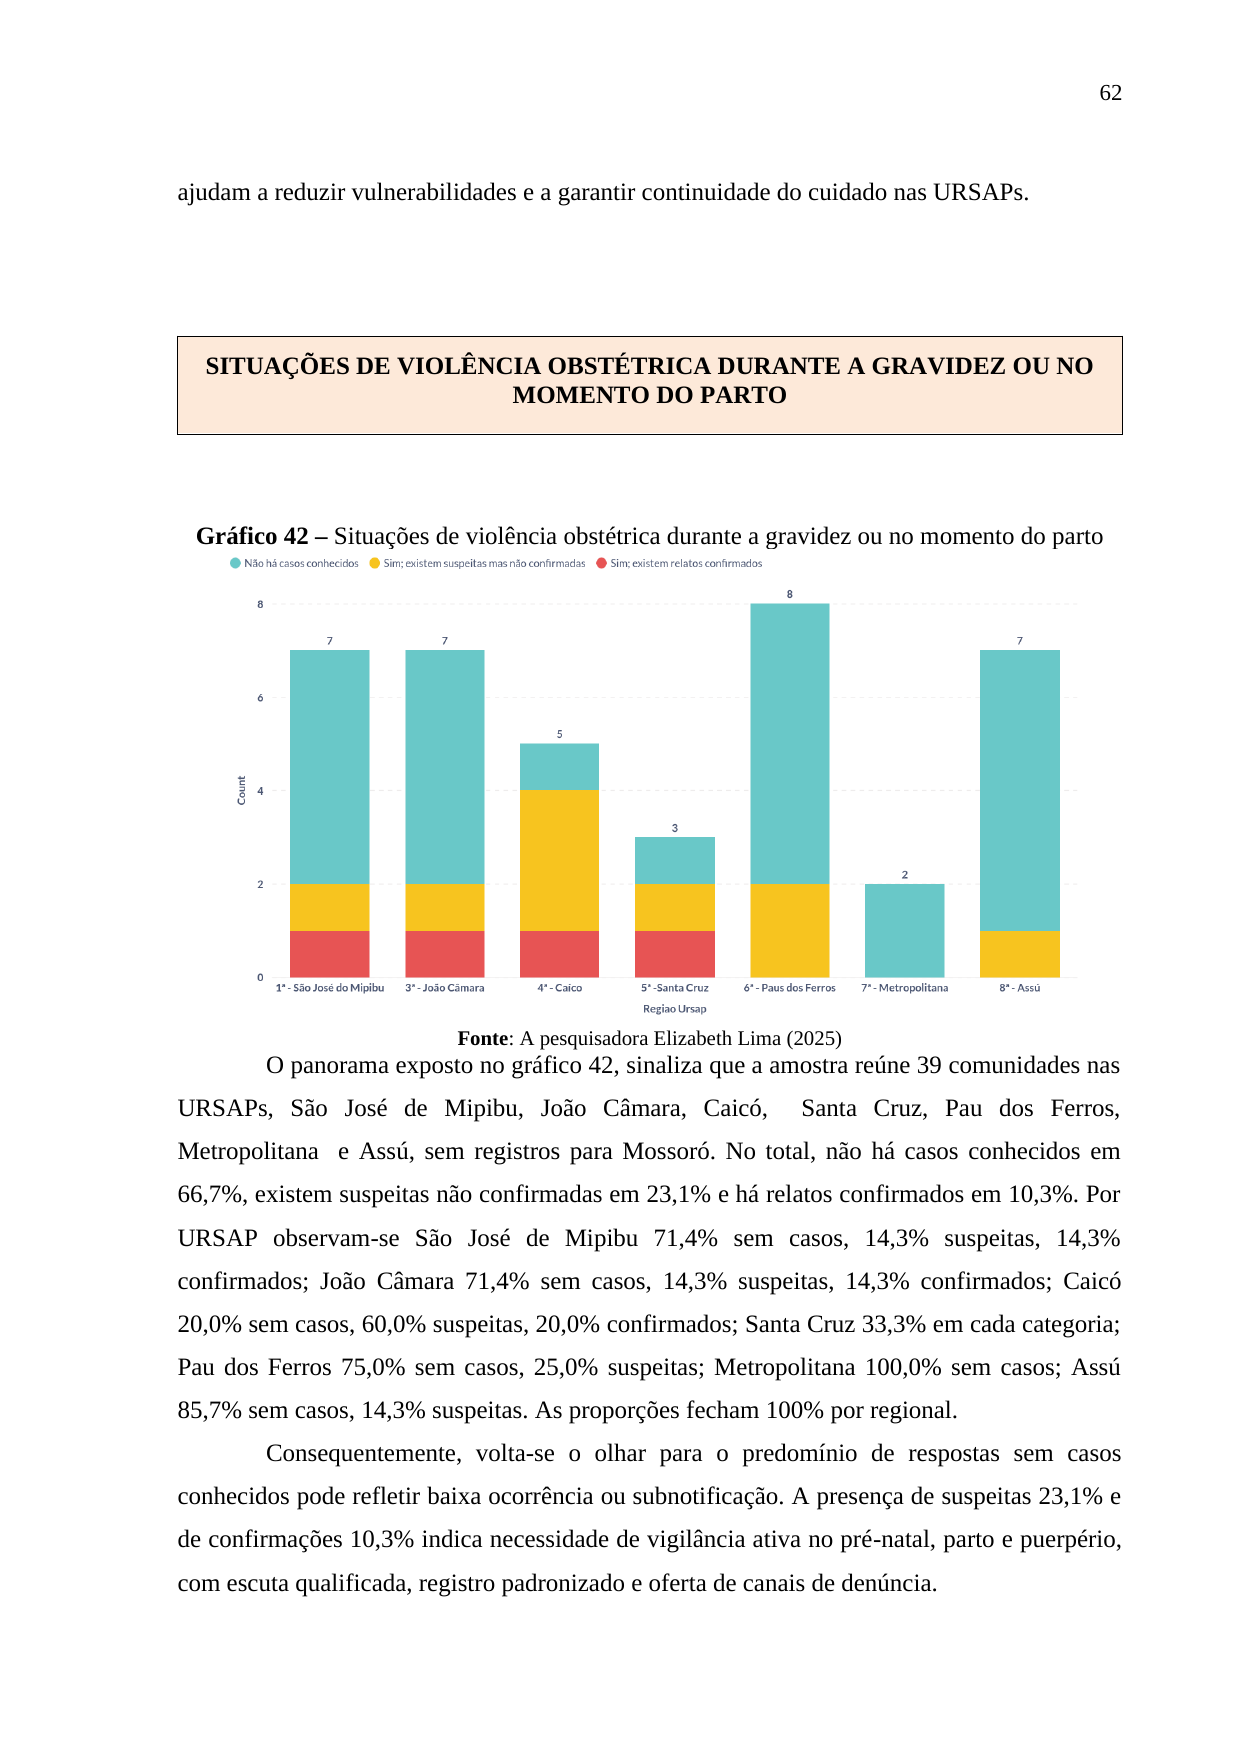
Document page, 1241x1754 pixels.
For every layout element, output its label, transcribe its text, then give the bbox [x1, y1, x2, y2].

picture [215, 549, 1084, 1027]
text Consequentemente, volta-se o olhar para o predomínio de respostas sem casos conhecidos pode refletir baixa ocorrência ou subnotificação. A presença de suspeitas 23,1% e de confirmações 10,3% indica necessidade de vigilância ativa no pré-natal, parto e puerpério, com escuta qualificada, registro padronizado e oferta de canais de denúncia. [177, 1438, 1122, 1596]
text Fonte: A pesquisadora Elizabeth Lima (2025) [177, 1026, 1122, 1050]
text Gráfico 42 – Situações de violência obstétrica durante a gravidez ou no momento do parto [177, 521, 1122, 550]
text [177, 177, 1122, 206]
text O panorama exposto no gráfico 42, sinaliza que a amostra reúne 39 comunidades nas URSAPs, São José de Mipibu, João Câmara, Caicó, Santa Cruz, Pau dos Ferros, Metropolitana e Assú, sem registros para Mossoró. No total, não há casos conhecidos em 66,7%, existem suspeitas não confirmadas em 23,1% e há relatos confirmados em 10,3%. Por URSAP observam-se São José de Mipibu 71,4% sem casos, 14,3% suspeitas, 14,3% confirmados; João Câmara 71,4% sem casos, 14,3% suspeitas, 14,3% confirmados; Caicó 20,0% sem casos, 60,0% suspeitas, 20,0% confirmados; Santa Cruz 33,3% em cada categoria; Pau dos Ferros 75,0% sem casos, 25,0% suspeitas; Metropolitana 100,0% sem casos; Assú 85,7% sem casos, 14,3% suspeitas. As proporções fecham 100% por regional. [177, 1050, 1122, 1424]
table_header SITUAÇÕES DE VIOLÊNCIA OBSTÉTRICA DURANTE A GRAVIDEZ OU NO MOMENTO DO PARTO [178, 337, 1122, 433]
